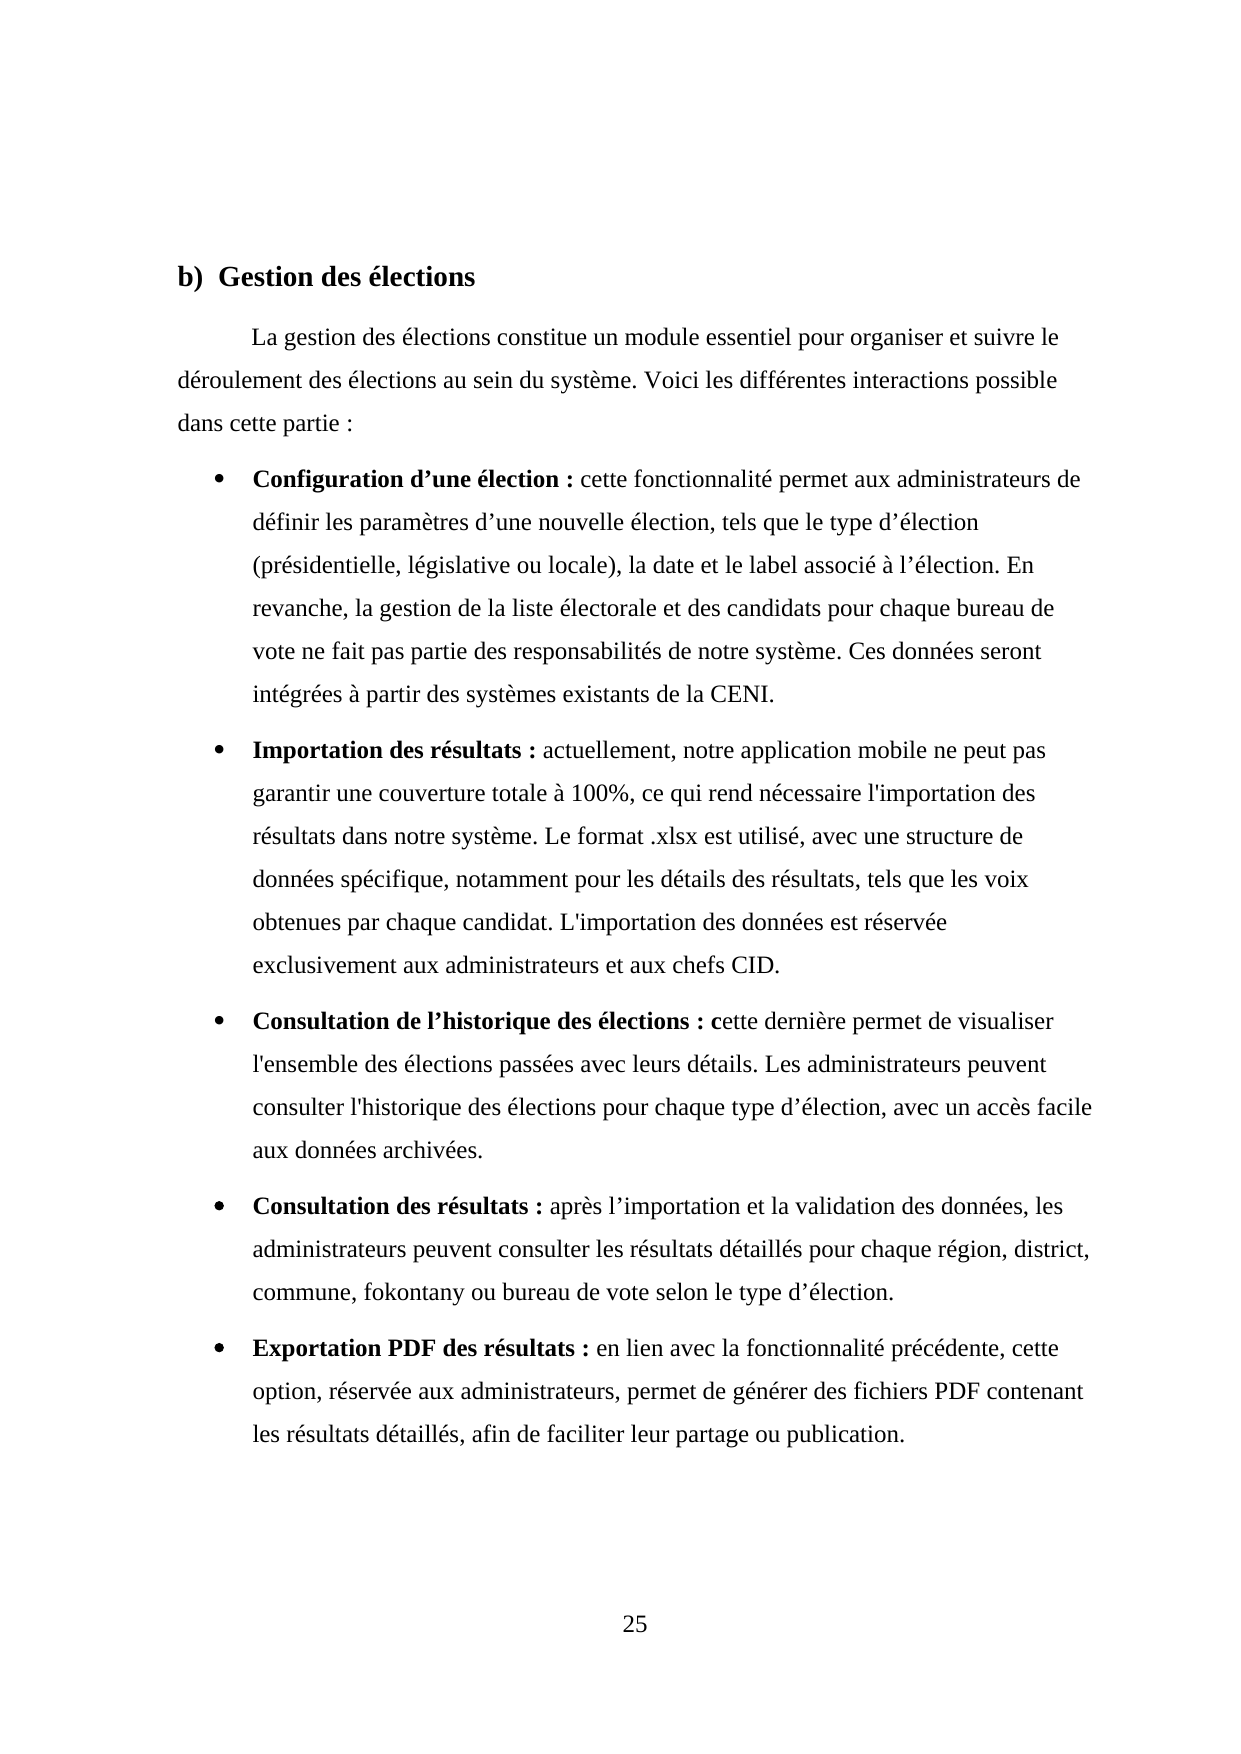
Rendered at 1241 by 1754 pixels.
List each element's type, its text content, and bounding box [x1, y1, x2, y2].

text La gestion des élections constitue un module essentiel pour organiser et suivre le déroulement des élections au sein du système. Voici les différentes interactions possible dans cette partie : [177, 322, 1092, 437]
list Consultation des résultats : après l’importation et la validation des données, les administrateurs peuvent consulter les résultats détaillés pour chaque région, district, commune, fokontany ou bureau de vote selon le type d’élection. [215, 1191, 1092, 1306]
list Configuration d’une élection : cette fonctionnalité permet aux administrateurs de définir les paramètres d’une nouvelle élection, tels que le type d’élection (présidentielle, législative ou locale), la date et le label associé à l’élection. En revanche, la gestion de la liste électorale et des candidats pour chaque bureau de vote ne fait pas partie des responsabilités de notre système. Ces données seront intégrées à partir des systèmes existants de la CENI. [215, 464, 1092, 708]
list Importation des résultats : actuellement, notre application mobile ne peut pas garantir une couverture totale à 100%, ce qui rend nécessaire l'importation des résultats dans notre système. Le format .xlsx est utilisé, avec une structure de données spécifique, notamment pour les détails des résultats, tels que les voix obtenues par chaque candidat. L'importation des données est réservée exclusivement aux administrateurs et aux chefs CID. [215, 735, 1092, 979]
subtitle Gestion des élections [177, 259, 1092, 292]
list Exportation PDF des résultats : en lien avec la fonctionnalité précédente, cette option, réservée aux administrateurs, permet de générer des fichiers PDF contenant les résultats détaillés, afin de faciliter leur partage ou publication. [215, 1333, 1092, 1448]
list Consultation de l’historique des élections : cette dernière permet de visualiser l'ensemble des élections passées avec leurs détails. Les administrateurs peuvent consulter l'historique des élections pour chaque type d’élection, avec un accès facile aux données archivées. [215, 1006, 1092, 1164]
